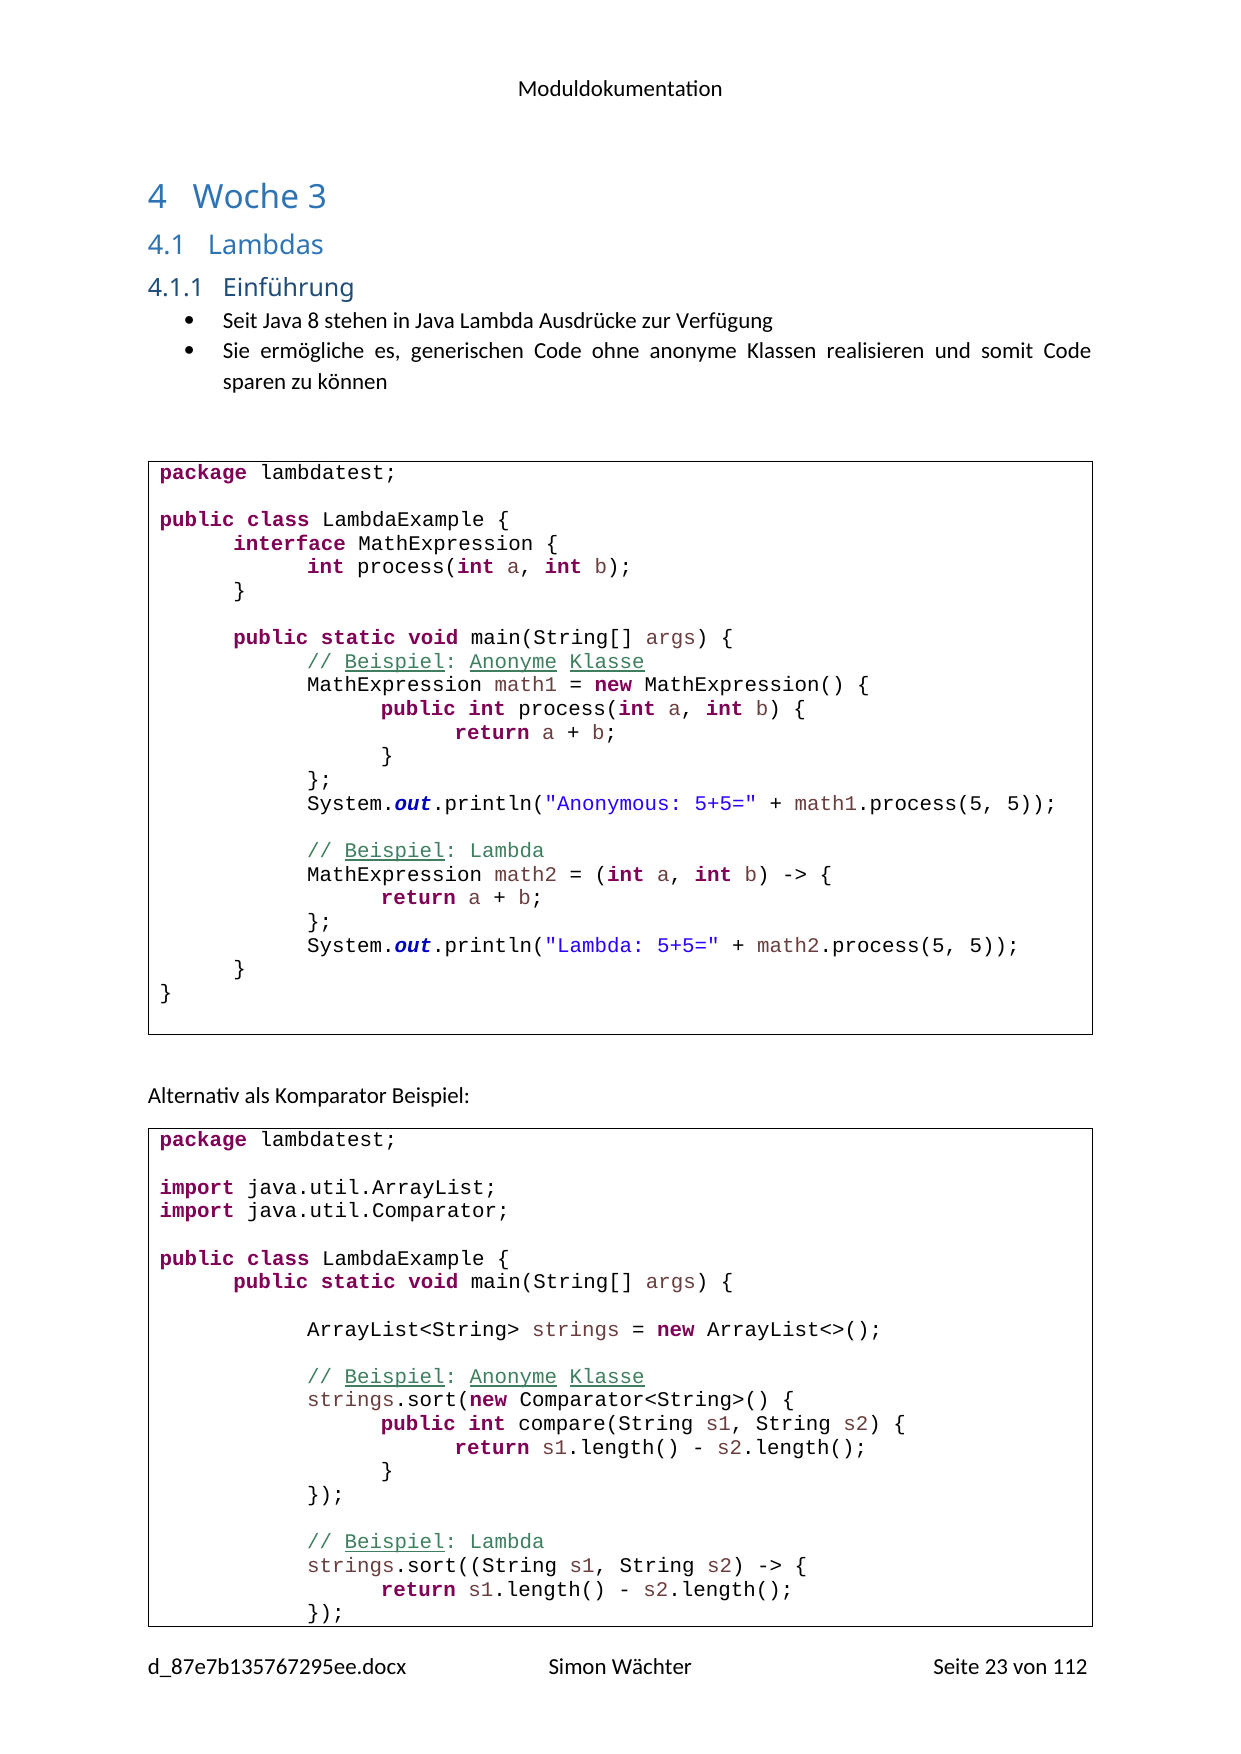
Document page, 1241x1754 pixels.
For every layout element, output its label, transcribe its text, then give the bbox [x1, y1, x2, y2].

list Seit Java 8 stehen in Java Lambda Ausdrücke zur Verfügung [185, 306, 1093, 334]
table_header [149, 1129, 1092, 1626]
subtitle Einführung [148, 270, 1093, 304]
subtitle Lambdas [148, 226, 1093, 263]
list Sie ermögliche es, generischen Code ohne anonyme Klassen realisieren und somit Code sparen zu können [185, 337, 1093, 395]
text Alternativ als Komparator Beispiel: [148, 1081, 1093, 1109]
subtitle Woche 3 [148, 173, 1093, 218]
table_header package lambdatest; public class LambdaExample { interface MathExpression { int process(int a, int b); } public static void main(String[] args) { // Beispiel: Anonyme Klasse MathExpression math1 = new MathExpression() { public int process(int a, int b) { return a + b; } }; System.out.println("Anonymous: 5+5=" + math1.process(5, 5)); // Beispiel: Lambda MathExpression math2 = (int a, int b) -> { return a + b; }; System.out.println("Lambda: 5+5=" + math2.process(5, 5)); } } [149, 462, 1092, 1033]
